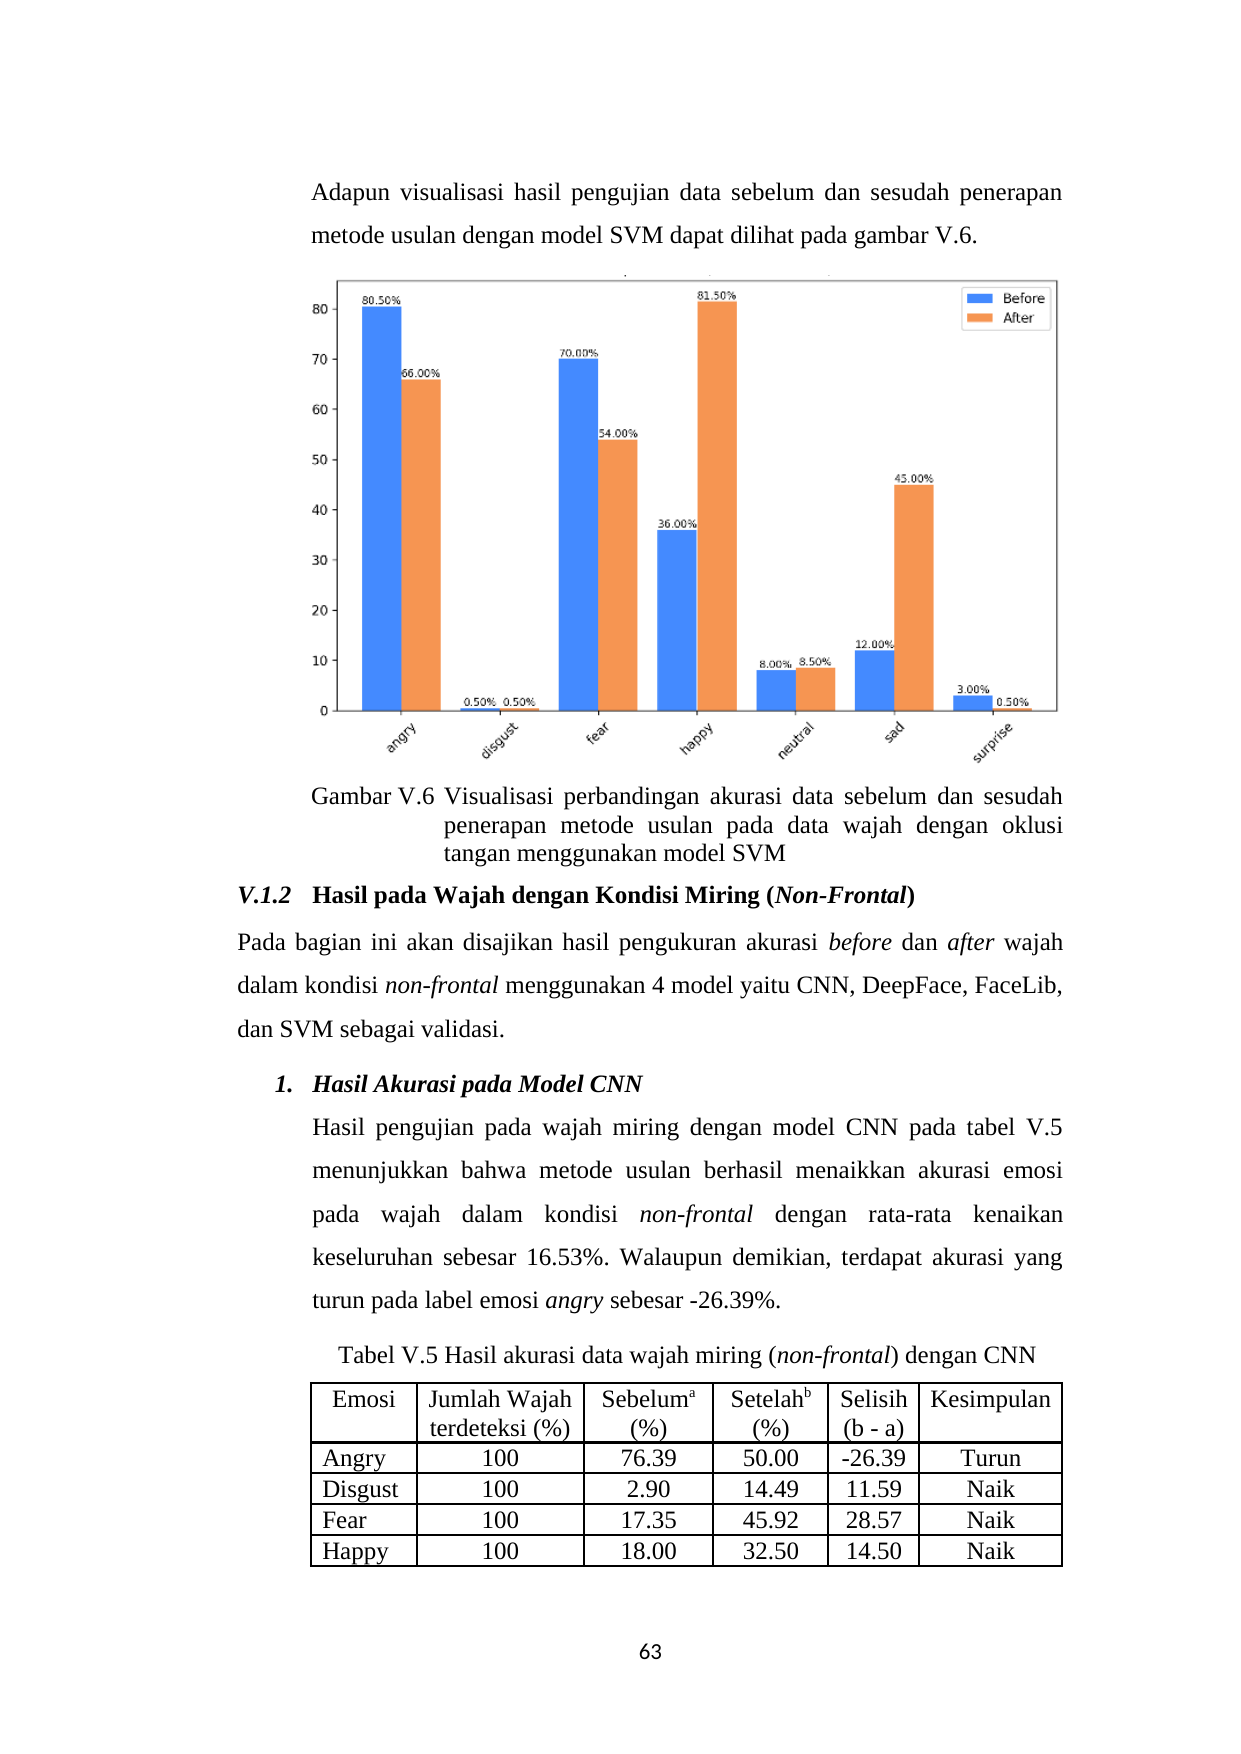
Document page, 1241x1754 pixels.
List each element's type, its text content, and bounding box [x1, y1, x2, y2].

table_cell 18.00 [585, 1536, 712, 1565]
table_cell 11.59 [829, 1474, 918, 1503]
table_header Jumlah Wajah terdeteksi (%) [418, 1384, 583, 1441]
table_cell Naik [920, 1505, 1061, 1534]
table_cell 2.90 [585, 1474, 712, 1503]
table_header Emosi [312, 1384, 416, 1441]
text Hasil pengujian pada wajah miring dengan model CNN pada tabel V.5 menunjukkan bahwa metode usulan berhasil menaikkan akurasi emosi pada wajah dalam kondisi non-frontal dengan rata-rata kenaikan keseluruhan sebesar 16.53%. Walaupun demikian, terdapat akurasi yang turun pada label emosi angry sebesar -26.39%. [312, 1112, 1063, 1314]
table_cell Angry [312, 1444, 416, 1472]
table_cell 100 [418, 1505, 583, 1534]
table_cell -26.39 [829, 1444, 918, 1472]
table_cell Fear [312, 1505, 416, 1534]
table_header Sebeluma (%) [585, 1384, 712, 1441]
table_cell 14.50 [829, 1536, 918, 1565]
table_cell 100 [418, 1474, 583, 1503]
table_header Setelahb (%) [714, 1384, 827, 1441]
table_cell 100 [418, 1536, 583, 1565]
table_cell Disgust [312, 1474, 416, 1503]
text Gambar V.6 Visualisasi perbandingan akurasi data sebelum dan sesudah penerapan metode usulan pada data wajah dengan oklusi tangan menggunakan model SVM [311, 781, 1063, 867]
table_cell 76.39 [585, 1444, 712, 1472]
table_cell Naik [920, 1474, 1061, 1503]
table_cell Happy [312, 1536, 416, 1565]
table_cell 50.00 [714, 1444, 827, 1472]
text Adapun visualisasi hasil pengujian data sebelum dan sesudah penerapan metode usulan dengan model SVM dapat dilihat pada gambar V.6. [311, 177, 1063, 249]
table_cell 32.50 [714, 1536, 827, 1565]
table_cell 28.57 [829, 1505, 918, 1534]
table_cell Turun [920, 1444, 1061, 1472]
table_cell Naik [920, 1536, 1061, 1565]
list Hasil pada Wajah dengan Kondisi Miring (Non-Frontal) [237, 880, 1063, 908]
table_header Selisih (b - a) [829, 1384, 918, 1441]
text Pada bagian ini akan disajikan hasil pengukuran akurasi before dan after wajah dalam kondisi non-frontal menggunakan 4 model yaitu CNN, DeepFace, FaceLib, dan SVM sebagai validasi. [237, 927, 1063, 1042]
table_cell 100 [418, 1444, 583, 1472]
picture [310, 275, 1063, 767]
table_header Kesimpulan [920, 1384, 1061, 1441]
table_cell 17.35 [585, 1505, 712, 1534]
table_cell 14.49 [714, 1474, 827, 1503]
text Tabel V.5 Hasil akurasi data wajah miring (non-frontal) dengan CNN [311, 1341, 1063, 1369]
table_cell 45.92 [714, 1505, 827, 1534]
list Hasil Akurasi pada Model CNN [274, 1069, 1063, 1098]
